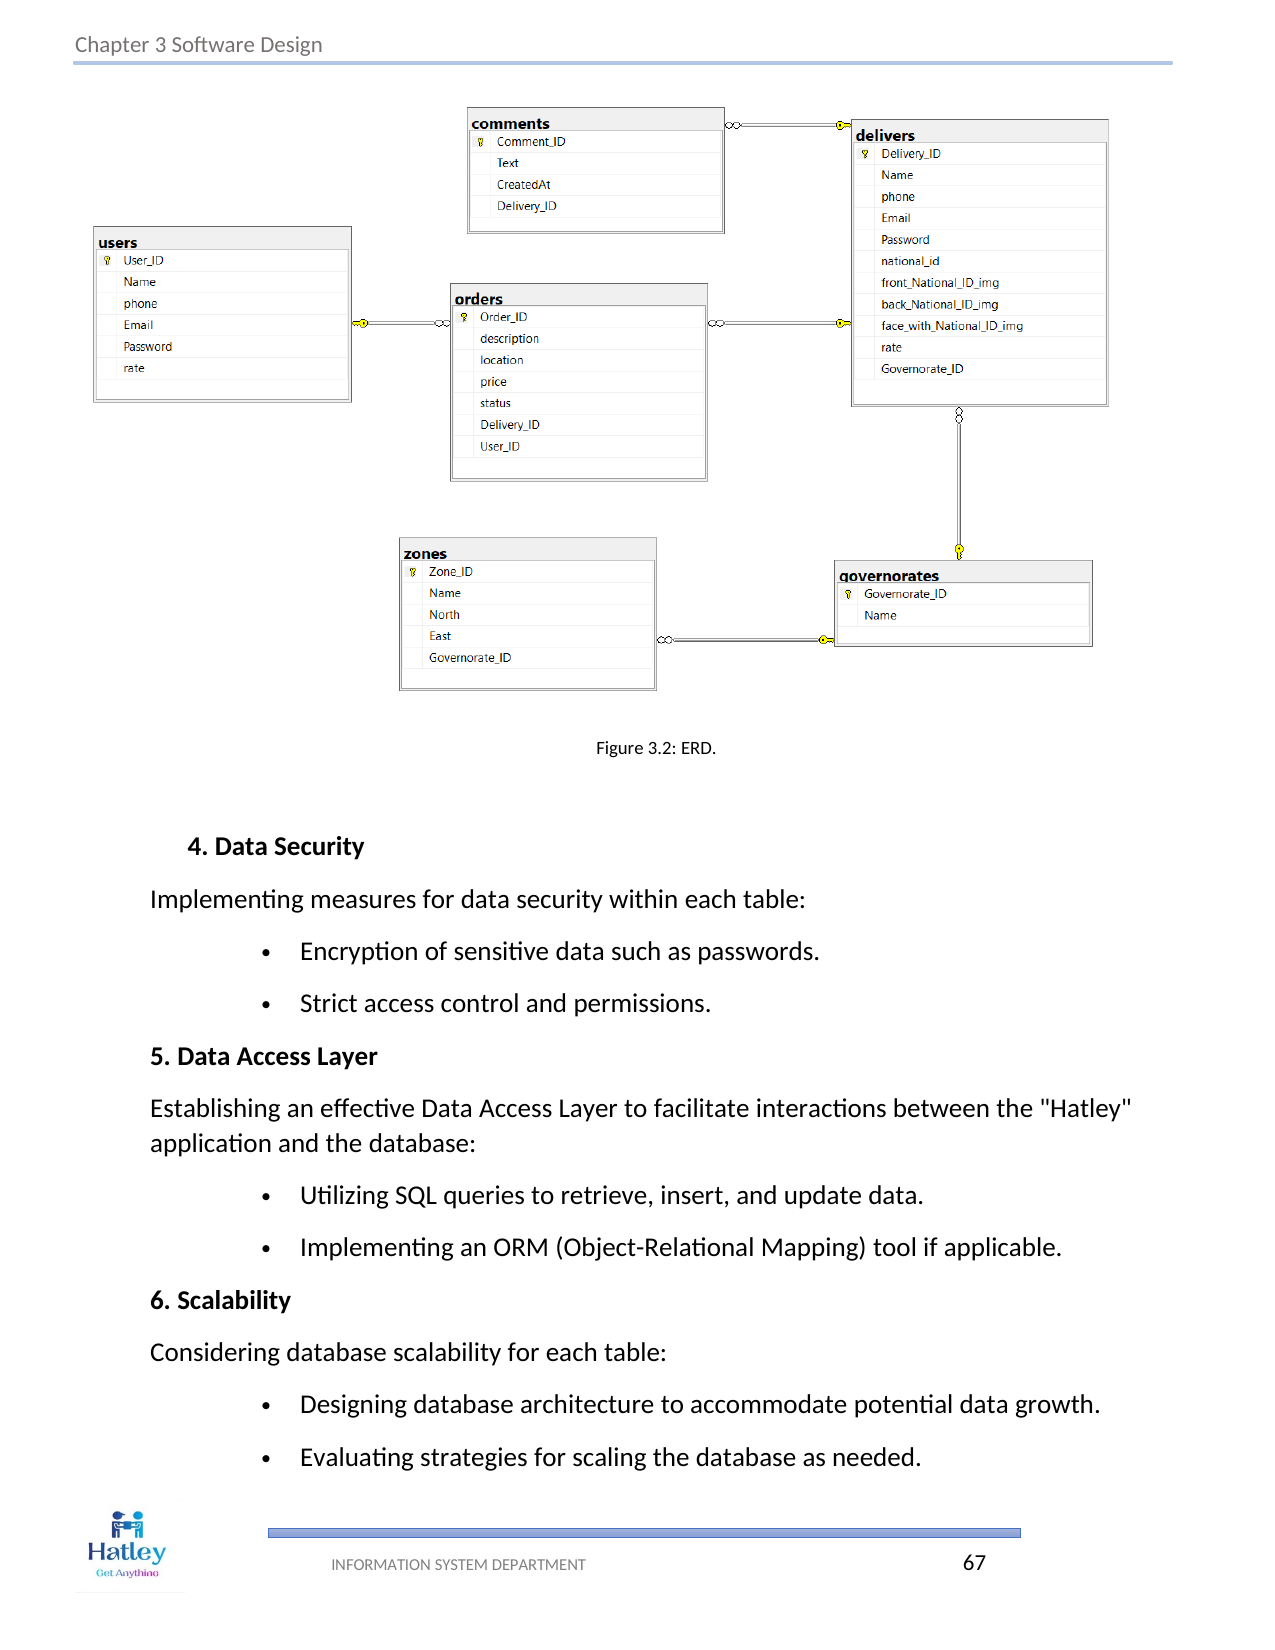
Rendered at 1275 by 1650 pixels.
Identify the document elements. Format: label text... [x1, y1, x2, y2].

list Strict access control and permissions. [262, 986, 1248, 1019]
text Figure 3.2: ERD. [243, 736, 1070, 759]
picture [269, 1529, 1020, 1537]
picture [93, 107, 1109, 691]
list Encryption of sensitive data such as passwords. [262, 934, 1248, 967]
text Considering database scalability for each table: [150, 1335, 1248, 1368]
list Implementing an ORM (Object-Relational Mapping) tool if applicable. [262, 1231, 1248, 1263]
list Designing database architecture to accommodate potential data growth. [262, 1387, 1248, 1421]
list Utilizing SQL queries to retrieve, insert, and update data. [262, 1178, 1248, 1211]
subtitle Scalability [150, 1283, 1248, 1316]
text Establishing an eﬀective Data Access Layer to facilitate interactions between the "Hatley" application and the database: [150, 1091, 1190, 1159]
text Implementing measures for data security within each table: [150, 882, 1248, 915]
subtitle Data Access Layer [150, 1039, 1248, 1072]
subtitle Data Security [187, 829, 1248, 863]
list Evaluating strategies for scaling the database as needed. [262, 1440, 1248, 1473]
picture [75, 1498, 185, 1593]
